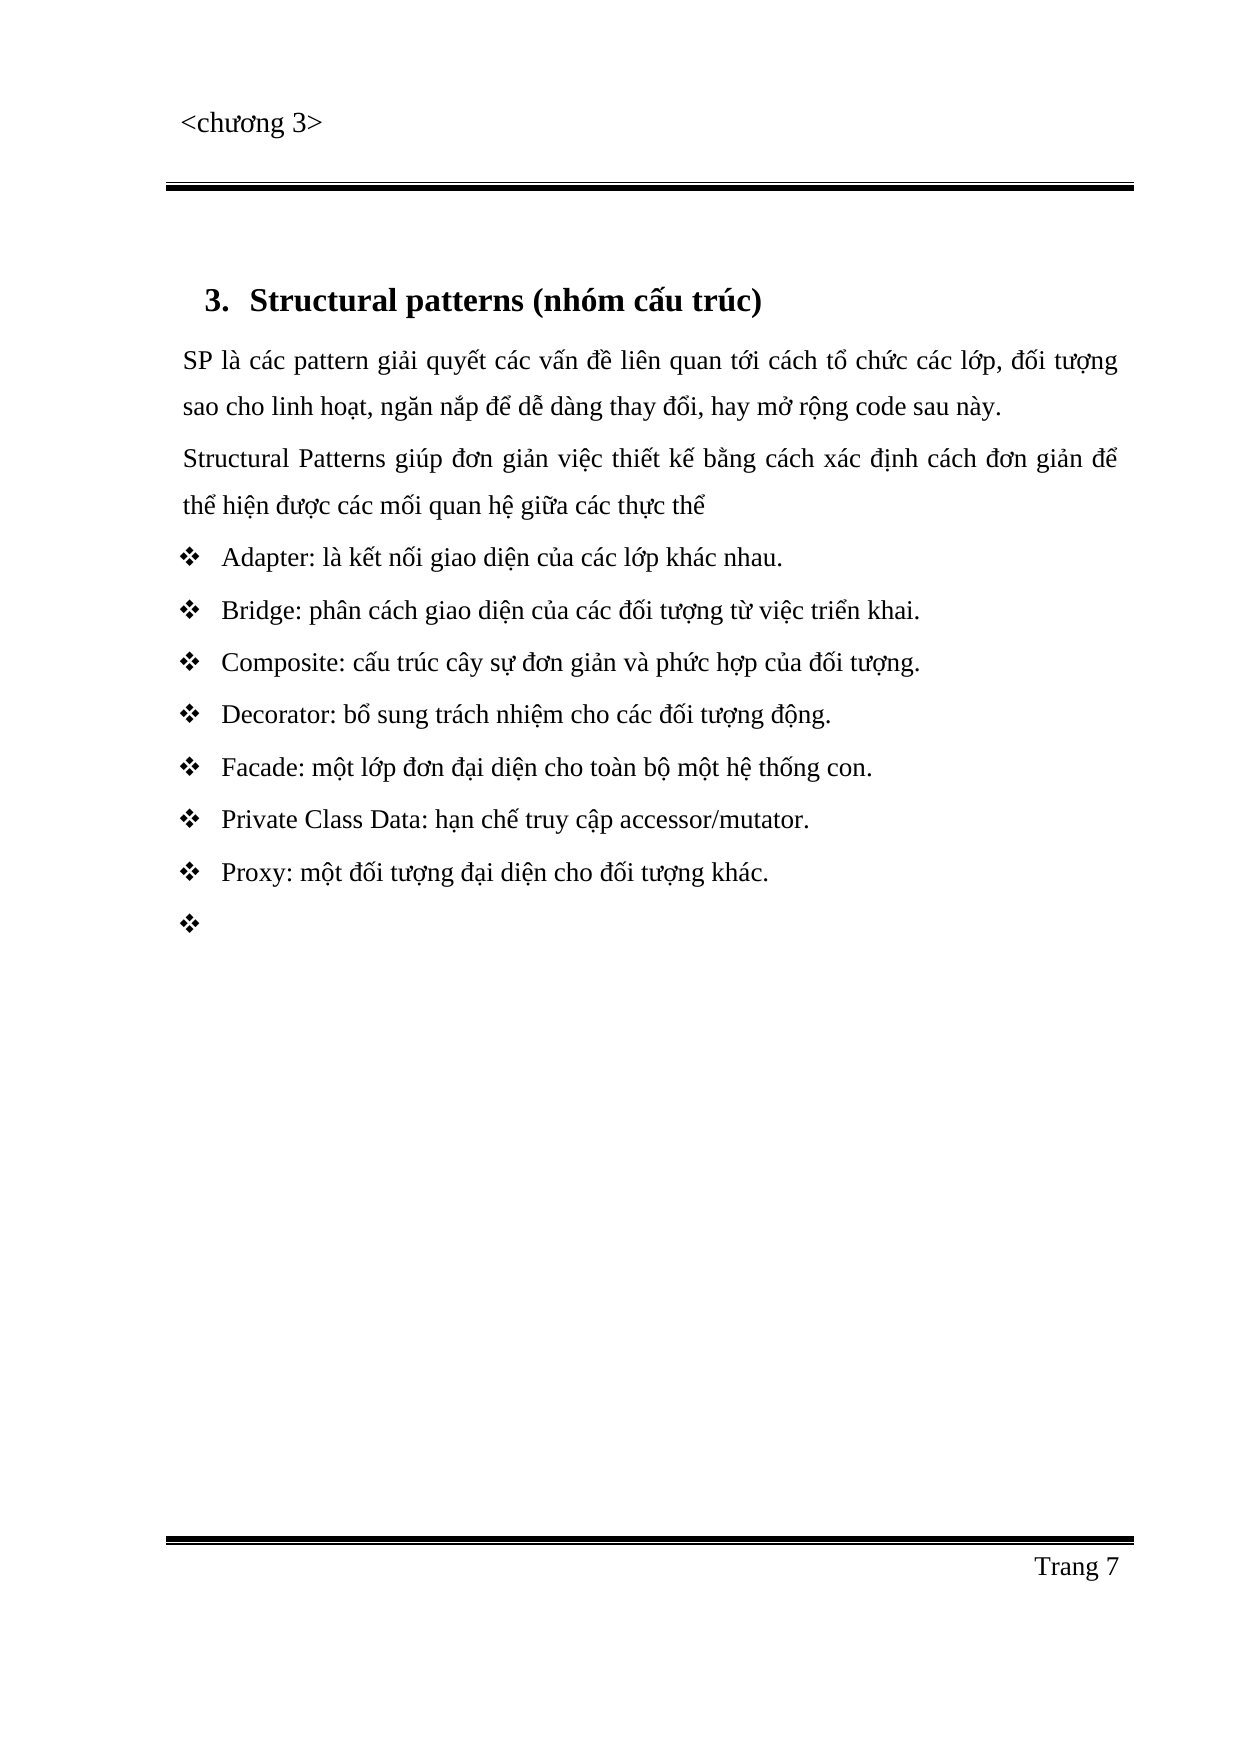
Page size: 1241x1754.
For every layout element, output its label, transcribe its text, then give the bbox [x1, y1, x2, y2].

list Decorator: bổ sung trách nhiệm cho các đối tượng động. [177, 699, 1119, 730]
text SP là các pattern giải quyết các vấn đề liên quan tới cách tổ chức các lớp, đối tượng sao cho linh hoạt, ngăn nắp để dễ dàng thay đổi, hay mở rộng code sau này. [183, 344, 1119, 422]
list Facade: một lớp đơn đại diện cho toàn bộ một hệ thống con. [177, 751, 1119, 782]
list Private Class Data: hạn chế truy cập accessor/mutator. [177, 803, 1119, 835]
list Proxy: một đối tượng đại diện cho đối tượng khác. [177, 856, 1119, 887]
list Composite: cấu trúc cây sự đơn giản và phức hợp của đối tượng. [177, 646, 1119, 677]
text Structural patterns (nhóm cấu trúc) [204, 281, 1119, 319]
list Bridge: phân cách giao diện của các đối tượng từ việc triển khai. [177, 594, 1119, 625]
text Structural Patterns giúp đơn giản việc thiết kế bằng cách xác định cách đơn giản để thể hiện được các mối quan hệ giữa các thực thể [183, 443, 1119, 520]
list Adapter: là kết nối giao diện của các lớp khác nhau. [177, 541, 1119, 573]
